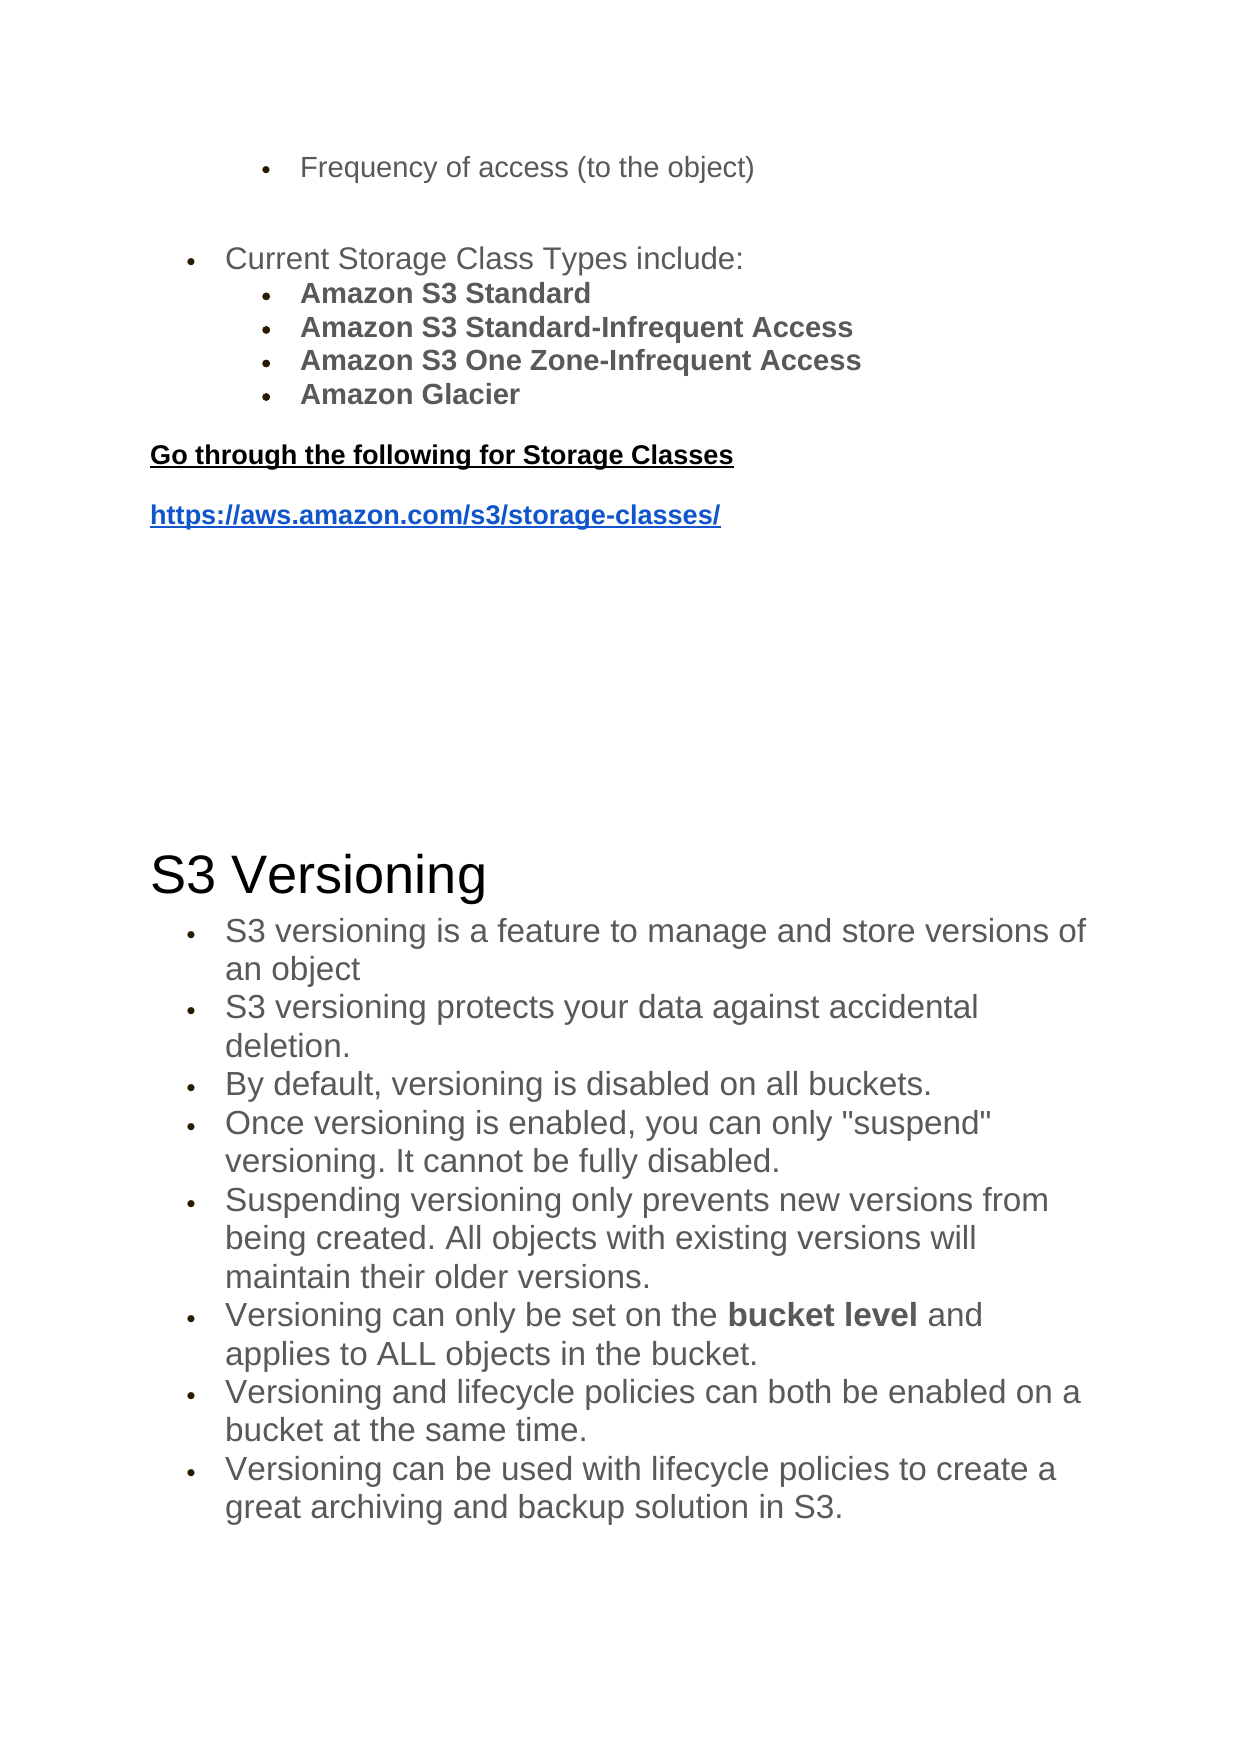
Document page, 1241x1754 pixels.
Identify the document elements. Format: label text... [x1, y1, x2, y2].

list Amazon Glacier [262, 377, 1090, 410]
list Amazon S3 Standard [262, 276, 1090, 310]
list Amazon S3 One Zone-Infrequent Access [262, 343, 1090, 377]
list Versioning can be used with lifecycle policies to create a great archiving and backup solution in S3. [187, 1449, 1090, 1526]
list S3 versioning protects your data against accidental deletion. [187, 988, 1090, 1064]
list Frequency of access (to the object) [262, 150, 1090, 183]
list S3 versioning is a feature to manage and store versions of an object [187, 911, 1090, 988]
text S3 Versioning [150, 842, 1090, 904]
list Amazon S3 Standard-Infrequent Access [262, 310, 1090, 343]
text https://aws.amazon.com/s3/storage-classes/ [150, 499, 1090, 530]
list Suspending versioning only prevents new versions from being created. All objects with existing versions will maintain their older versions. [187, 1180, 1090, 1295]
list Current Storage Class Types include: [187, 240, 1090, 276]
list Once versioning is enabled, you can only "suspend" versioning. It cannot be fully disabled. [187, 1103, 1090, 1180]
list Versioning can only be set on the bucket level and applies to ALL objects in the bucket. [187, 1295, 1090, 1372]
list Versioning and lifecycle policies can both be enabled on a bucket at the same time. [187, 1372, 1090, 1449]
text Go through the following for Storage Classes [150, 439, 1090, 470]
list By default, versioning is disabled on all buckets. [187, 1064, 1090, 1103]
